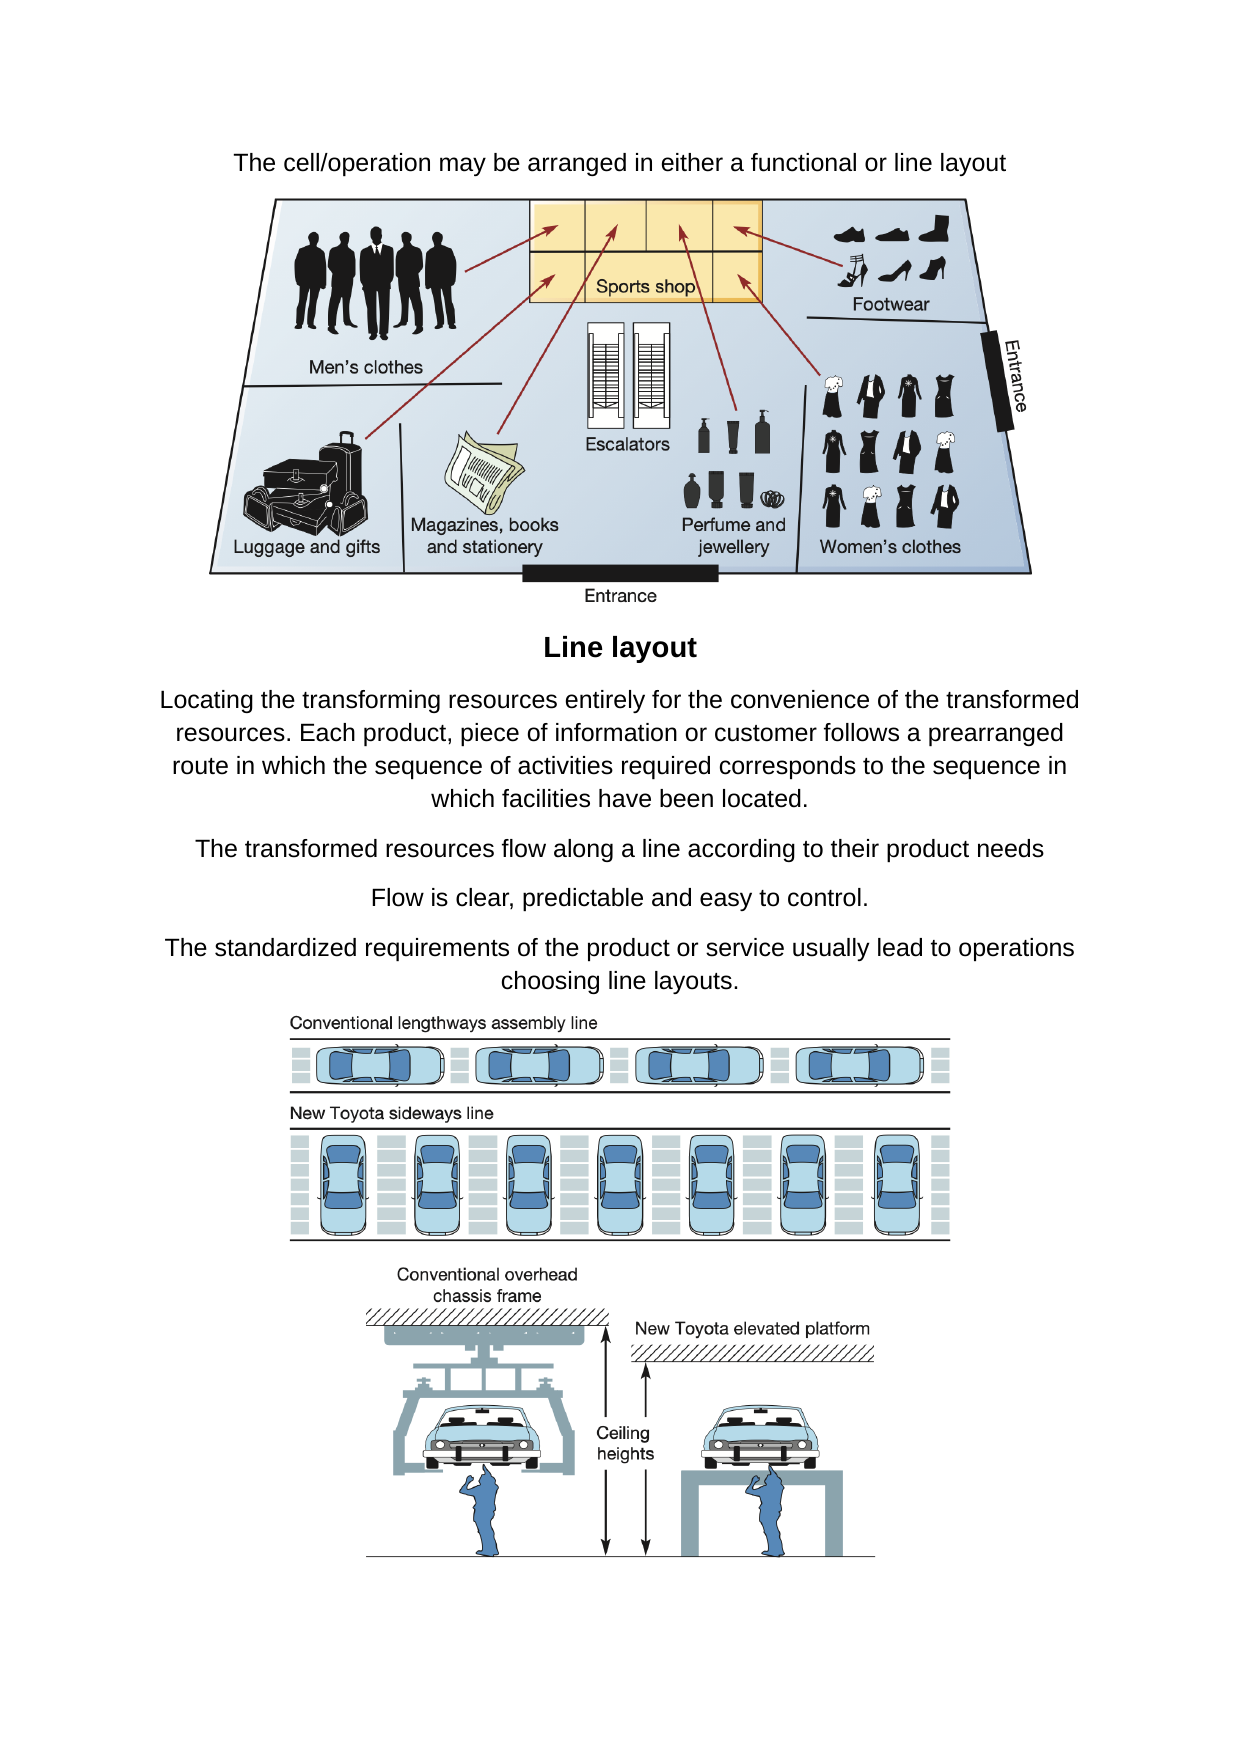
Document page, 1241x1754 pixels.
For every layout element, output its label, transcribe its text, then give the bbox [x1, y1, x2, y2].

picture [287, 1015, 953, 1560]
text Line layout [148, 629, 1093, 663]
text Locating the transforming resources entirely for the convenience of the transformed resources. Each product, piece of information or customer follows a prearranged route in which the sequence of activities required corresponds to the sequence in which facilities have been located. [148, 685, 1093, 813]
text The transformed resources flow along a line according to their product needs [148, 833, 1093, 862]
text The standardized requirements of the product or service usually lead to operations choosing line layouts. [148, 933, 1093, 995]
picture [207, 197, 1033, 609]
text Flow is clear, predictable and easy to control. [148, 883, 1093, 912]
text The cell/operation may be arranged in either a functional or line layout [148, 148, 1093, 176]
